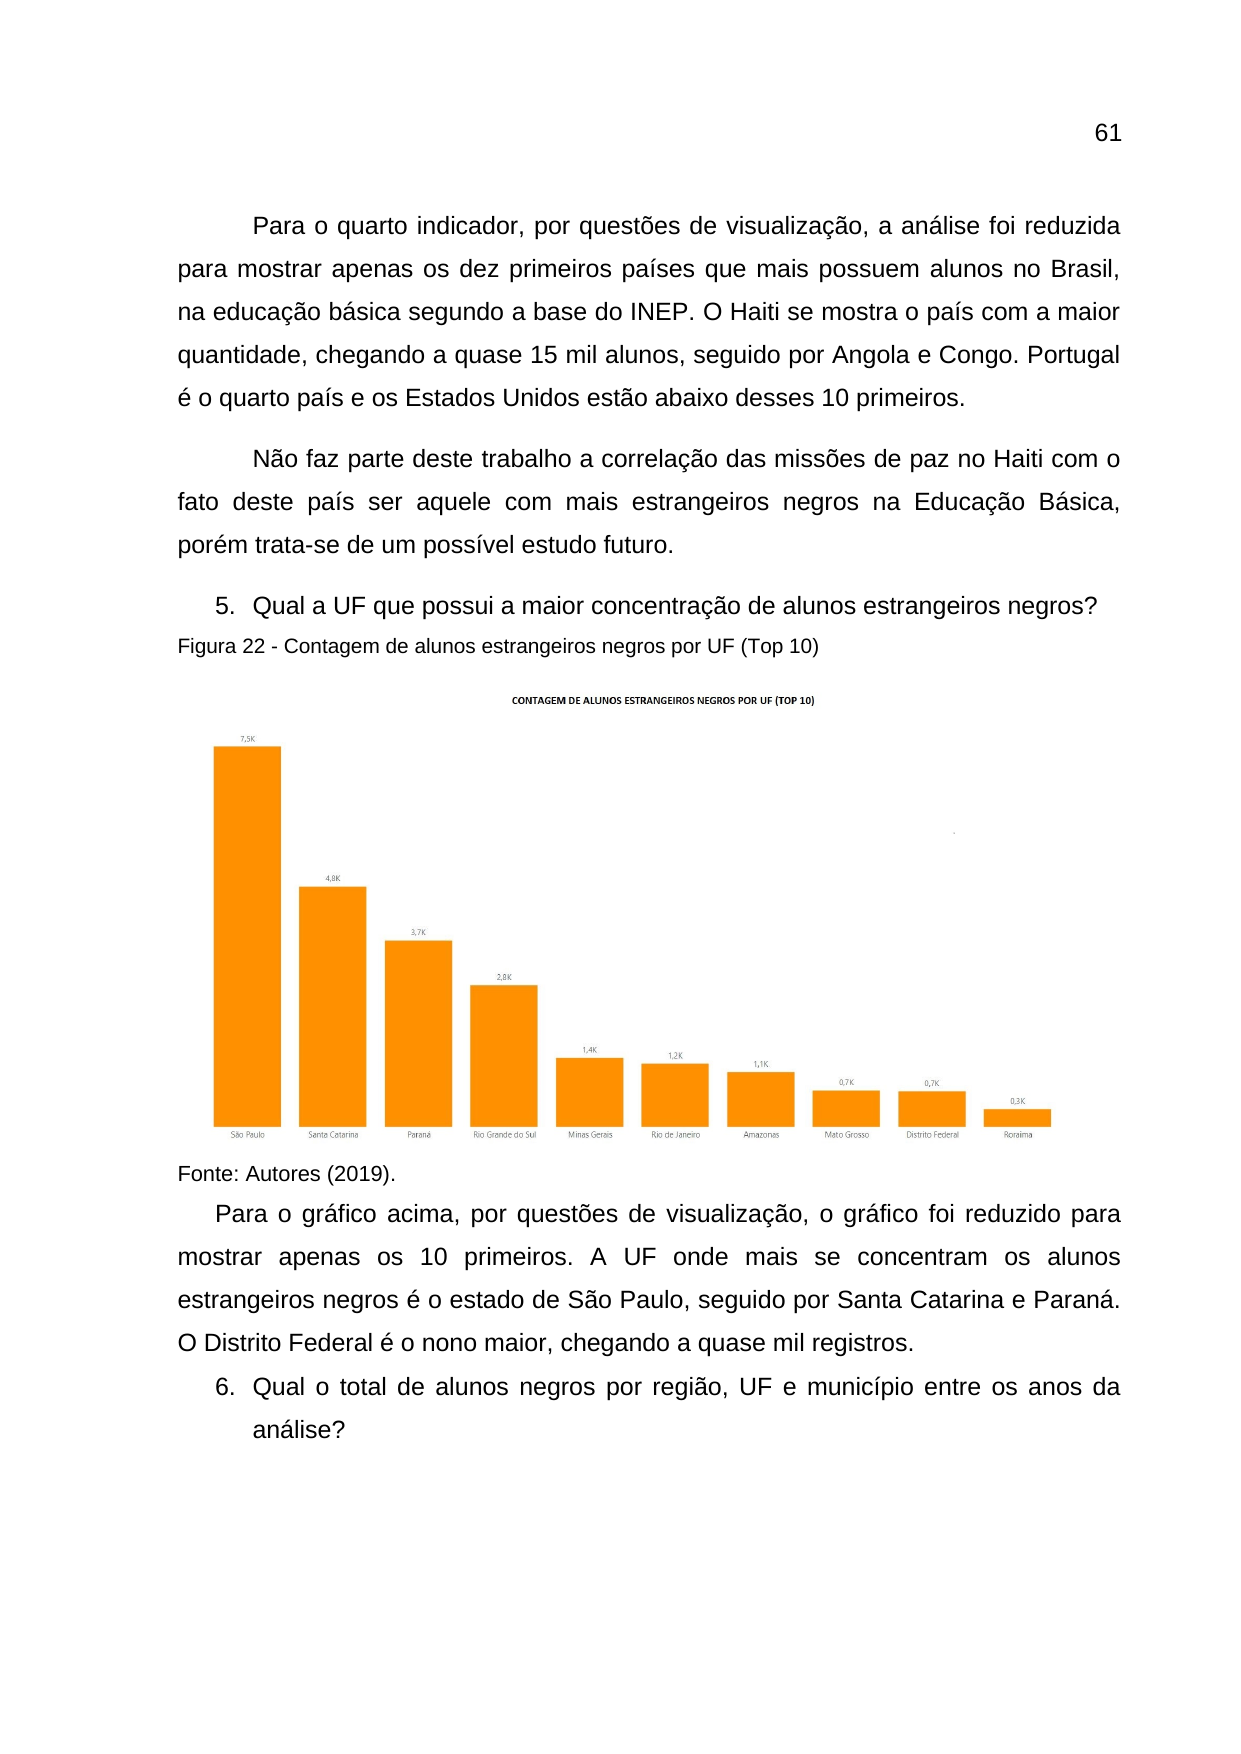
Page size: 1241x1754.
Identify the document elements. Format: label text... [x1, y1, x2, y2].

picture [177, 675, 1123, 1147]
list Qual o total de alunos negros por região, UF e município entre os anos da análise? [215, 1372, 1122, 1443]
list Qual a UF que possui a maior concentração de alunos estrangeiros negros? [215, 591, 1122, 619]
text Para o quarto indicador, por questões de visualização, a análise foi reduzida para mostrar apenas os dez primeiros países que mais possuem alunos no Brasil, na educação básica segundo a base do INEP. O Haiti se mostra o país com a maior quantidade, chegando a quase 15 mil alunos, seguido por Angola e Congo. Portugal é o quarto país e os Estados Unidos estão abaixo desses 10 primeiros. [177, 211, 1122, 412]
text Não faz parte deste trabalho a correlação das missões de paz no Haiti com o fato deste país ser aquele com mais estrangeiros negros na Educação Básica, porém trata-se de um possível estudo futuro. [177, 444, 1122, 559]
text Figura 22 - Contagem de alunos estrangeiros negros por UF (Top 10) [177, 634, 1122, 658]
text Fonte: Autores (2019). [177, 1161, 1122, 1186]
text Para o gráfico acima, por questões de visualização, o gráfico foi reduzido para mostrar apenas os 10 primeiros. A UF onde mais se concentram os alunos estrangeiros negros é o estado de São Paulo, seguido por Santa Catarina e Paraná. O Distrito Federal é o nono maior, chegando a quase mil registros. [177, 1199, 1122, 1357]
